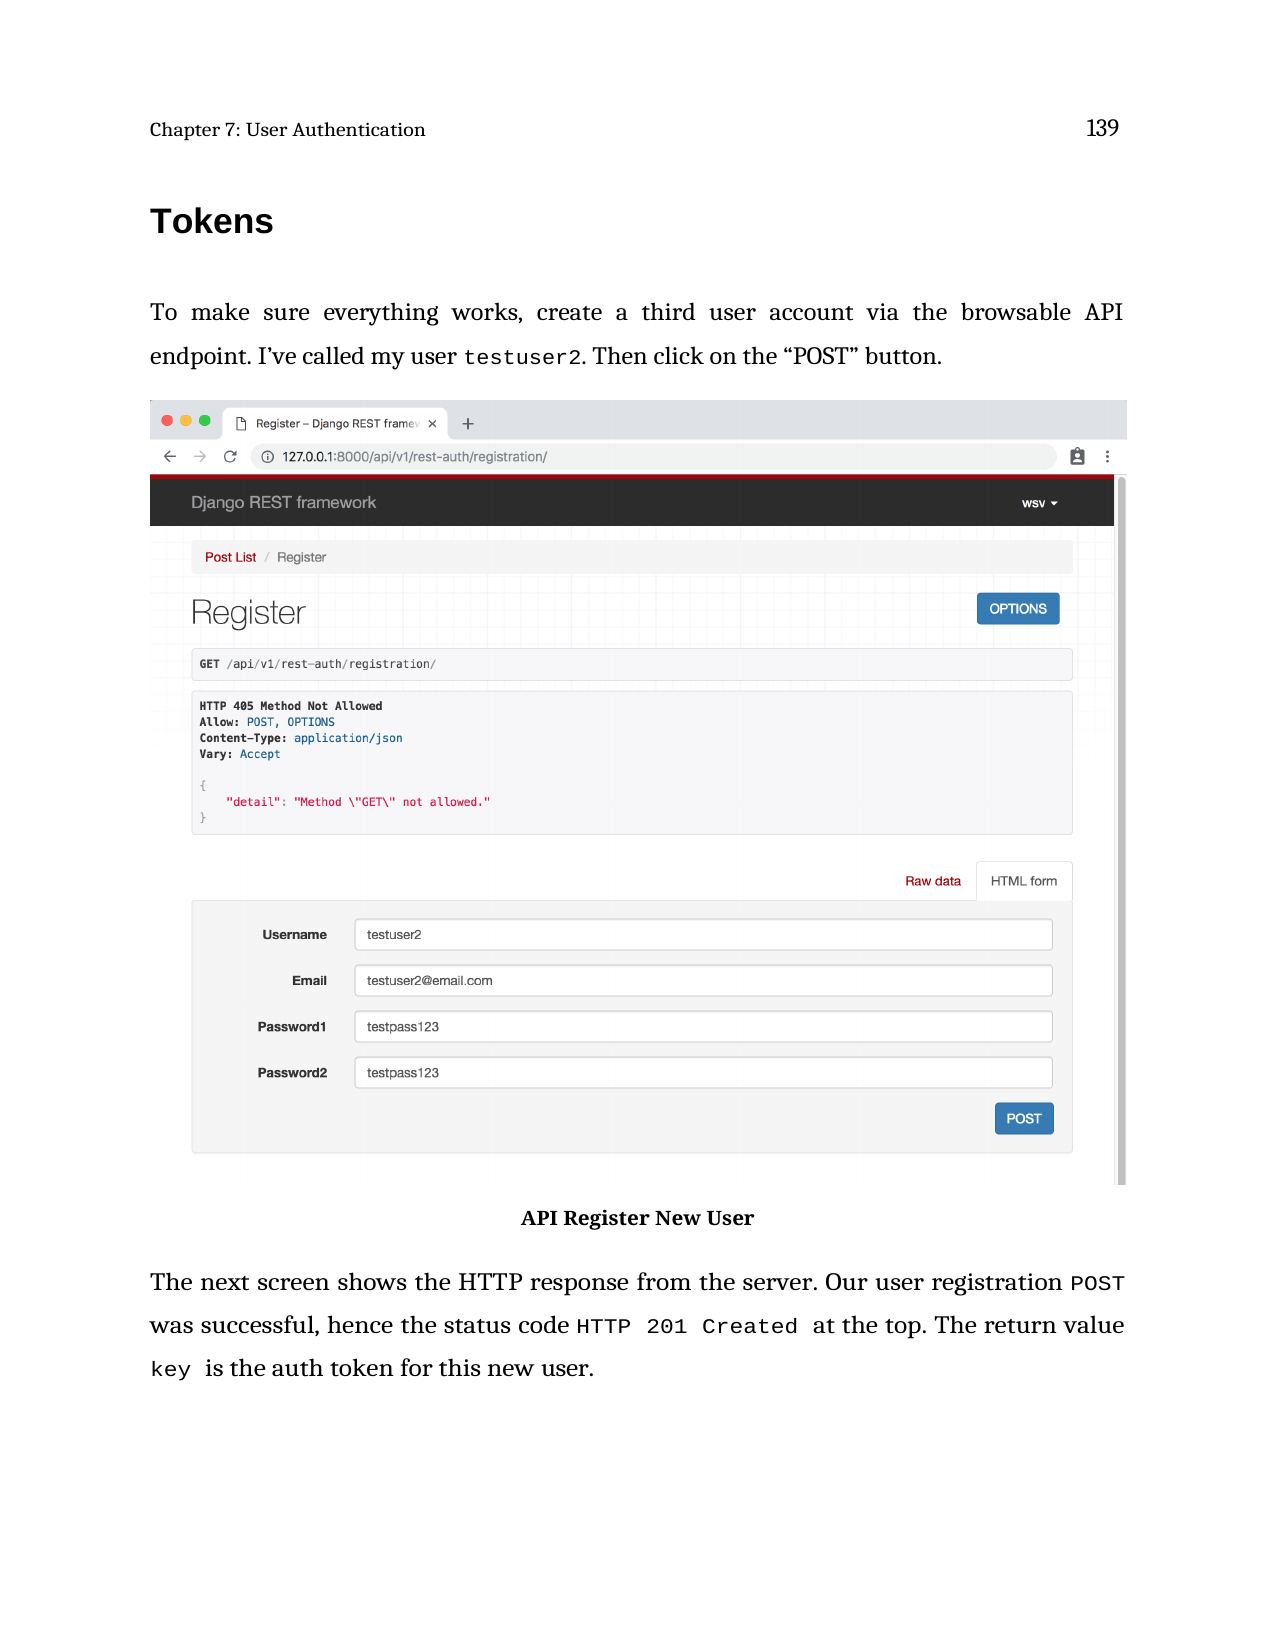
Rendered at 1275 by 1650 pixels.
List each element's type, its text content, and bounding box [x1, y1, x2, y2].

picture [150, 400, 1127, 1185]
text To make sure everything works, create a third user account via the browsable API endpoint. I’ve called my user testuser2. Then click on the “POST” button. [150, 298, 1125, 371]
text The next screen shows the HTTP response from the server. Our user registration POST was successful, hence the status code HTTP 201 Created at the top. The return value key is the auth token for this new user. [150, 1268, 1125, 1383]
subtitle Tokens [150, 200, 1275, 241]
